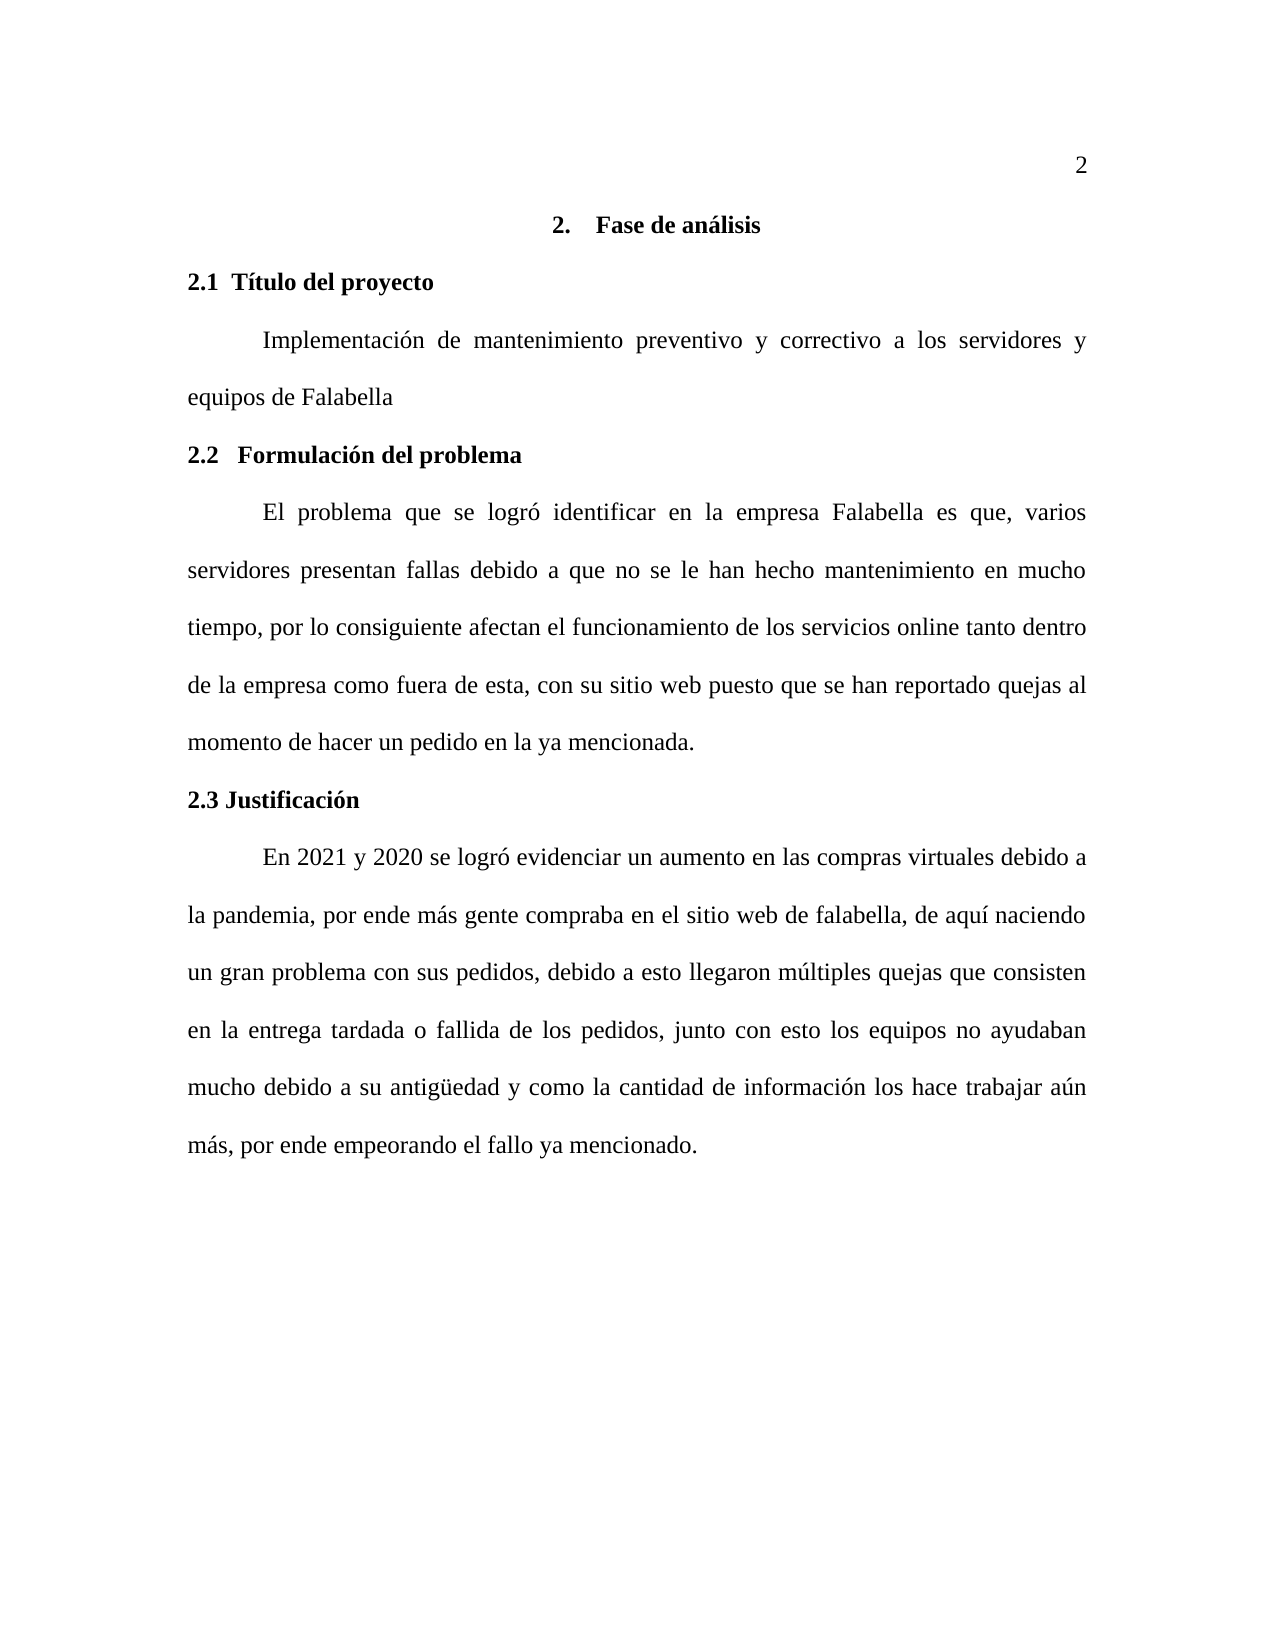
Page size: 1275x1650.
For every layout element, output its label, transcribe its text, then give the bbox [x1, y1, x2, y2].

subtitle 2.2 Formulación del problema [187, 440, 1087, 469]
subtitle Fase de análisis [225, 210, 1087, 239]
text En 2021 y 2020 se logró evidenciar un aumento en las compras virtuales debido a la pandemia, por ende más gente compraba en el sitio web de falabella, de aquí naciendo un gran problema con sus pedidos, debido a esto llegaron múltiples quejas que consisten en la entrega tardada o fallida de los pedidos, junto con esto los equipos no ayudaban mucho debido a su antigüedad y como la cantidad de información los hace trabajar aún más, por ende empeorando el fallo ya mencionado. [187, 842, 1087, 1159]
subtitle 2.3 Justificación [187, 785, 1087, 814]
subtitle 2.1 Título del proyecto [187, 267, 1087, 296]
text El problema que se logró identificar en la empresa Falabella es que, varios servidores presentan fallas debido a que no se le han hecho mantenimiento en mucho tiempo, por lo consiguiente afectan el funcionamiento de los servicios online tanto dentro de la empresa como fuera de esta, con su sitio web puesto que se han reportado quejas al momento de hacer un pedido en la ya mencionada. [187, 497, 1087, 756]
text Implementación de mantenimiento preventivo y correctivo a los servidores y equipos de Falabella [187, 325, 1087, 411]
